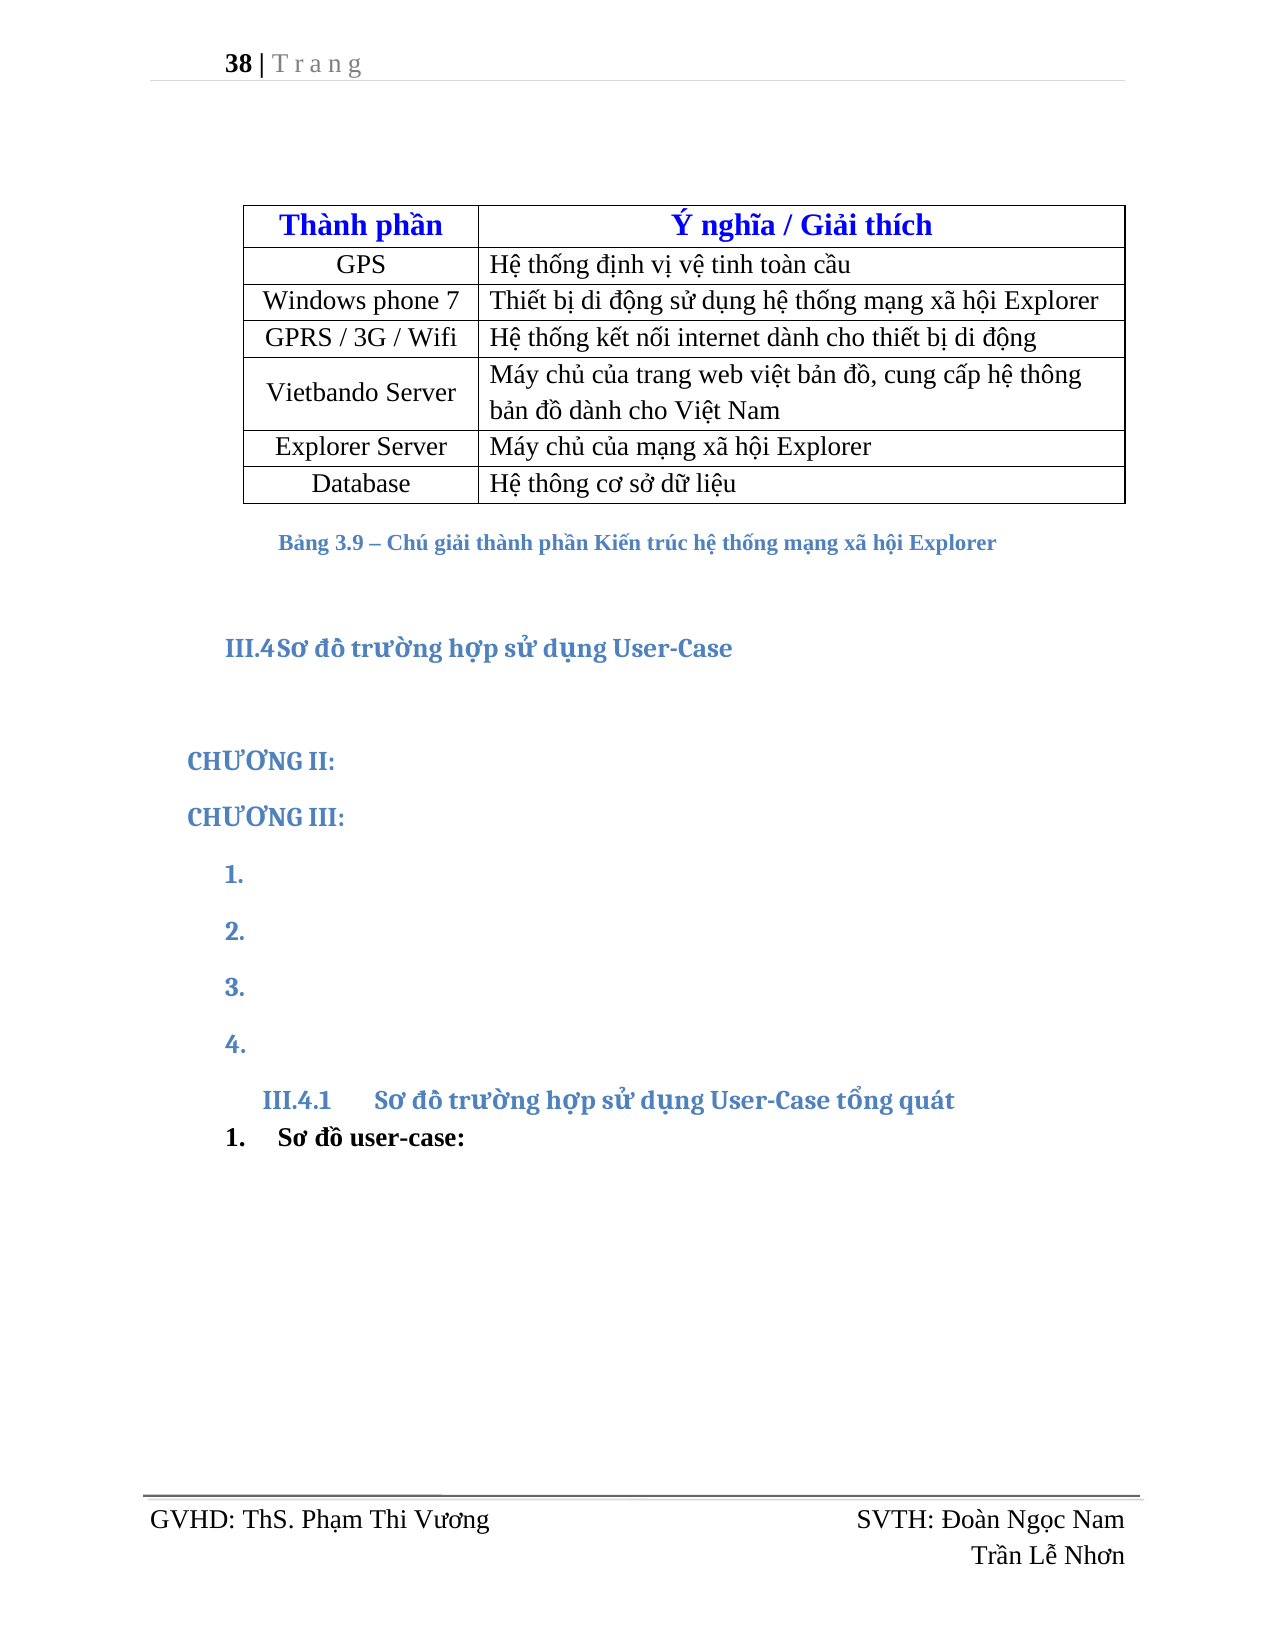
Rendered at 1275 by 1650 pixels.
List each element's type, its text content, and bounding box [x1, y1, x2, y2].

table_cell Hệ thông cơ sở dữ liệu [479, 467, 1124, 503]
subtitle Sơ đồ trường hợp sử dụng User-Case [225, 633, 1125, 664]
table_header Ý nghĩa / Giải thích [479, 206, 1124, 247]
table_cell GPRS / 3G / Wifi [244, 321, 478, 357]
subtitle Sơ đồ trường hợp sử dụng User-Case tổng quát [262, 1085, 1125, 1116]
table_header Thành phần [244, 206, 478, 247]
table_cell Hệ thống định vị vệ tinh toàn cầu [479, 248, 1124, 283]
table_cell Máy chủ của mạng xã hội Explorer [479, 431, 1124, 466]
table_cell Hệ thống kết nối internet dành cho thiết bị di động [479, 321, 1124, 357]
table_cell Windows phone 7 [244, 285, 478, 320]
table_cell Explorer Server [244, 431, 478, 466]
table_cell Thiết bị di động sử dụng hệ thống mạng xã hội Explorer [479, 285, 1124, 320]
table_cell Database [244, 467, 478, 503]
list Sơ đồ user-case: [225, 1121, 1125, 1152]
table_cell Vietbando Server [244, 358, 478, 429]
table_cell GPS [244, 248, 478, 283]
table_cell Máy chủ của trang web việt bản đồ, cung cấp hệ thông bản đồ dành cho Việt Nam [479, 358, 1124, 429]
